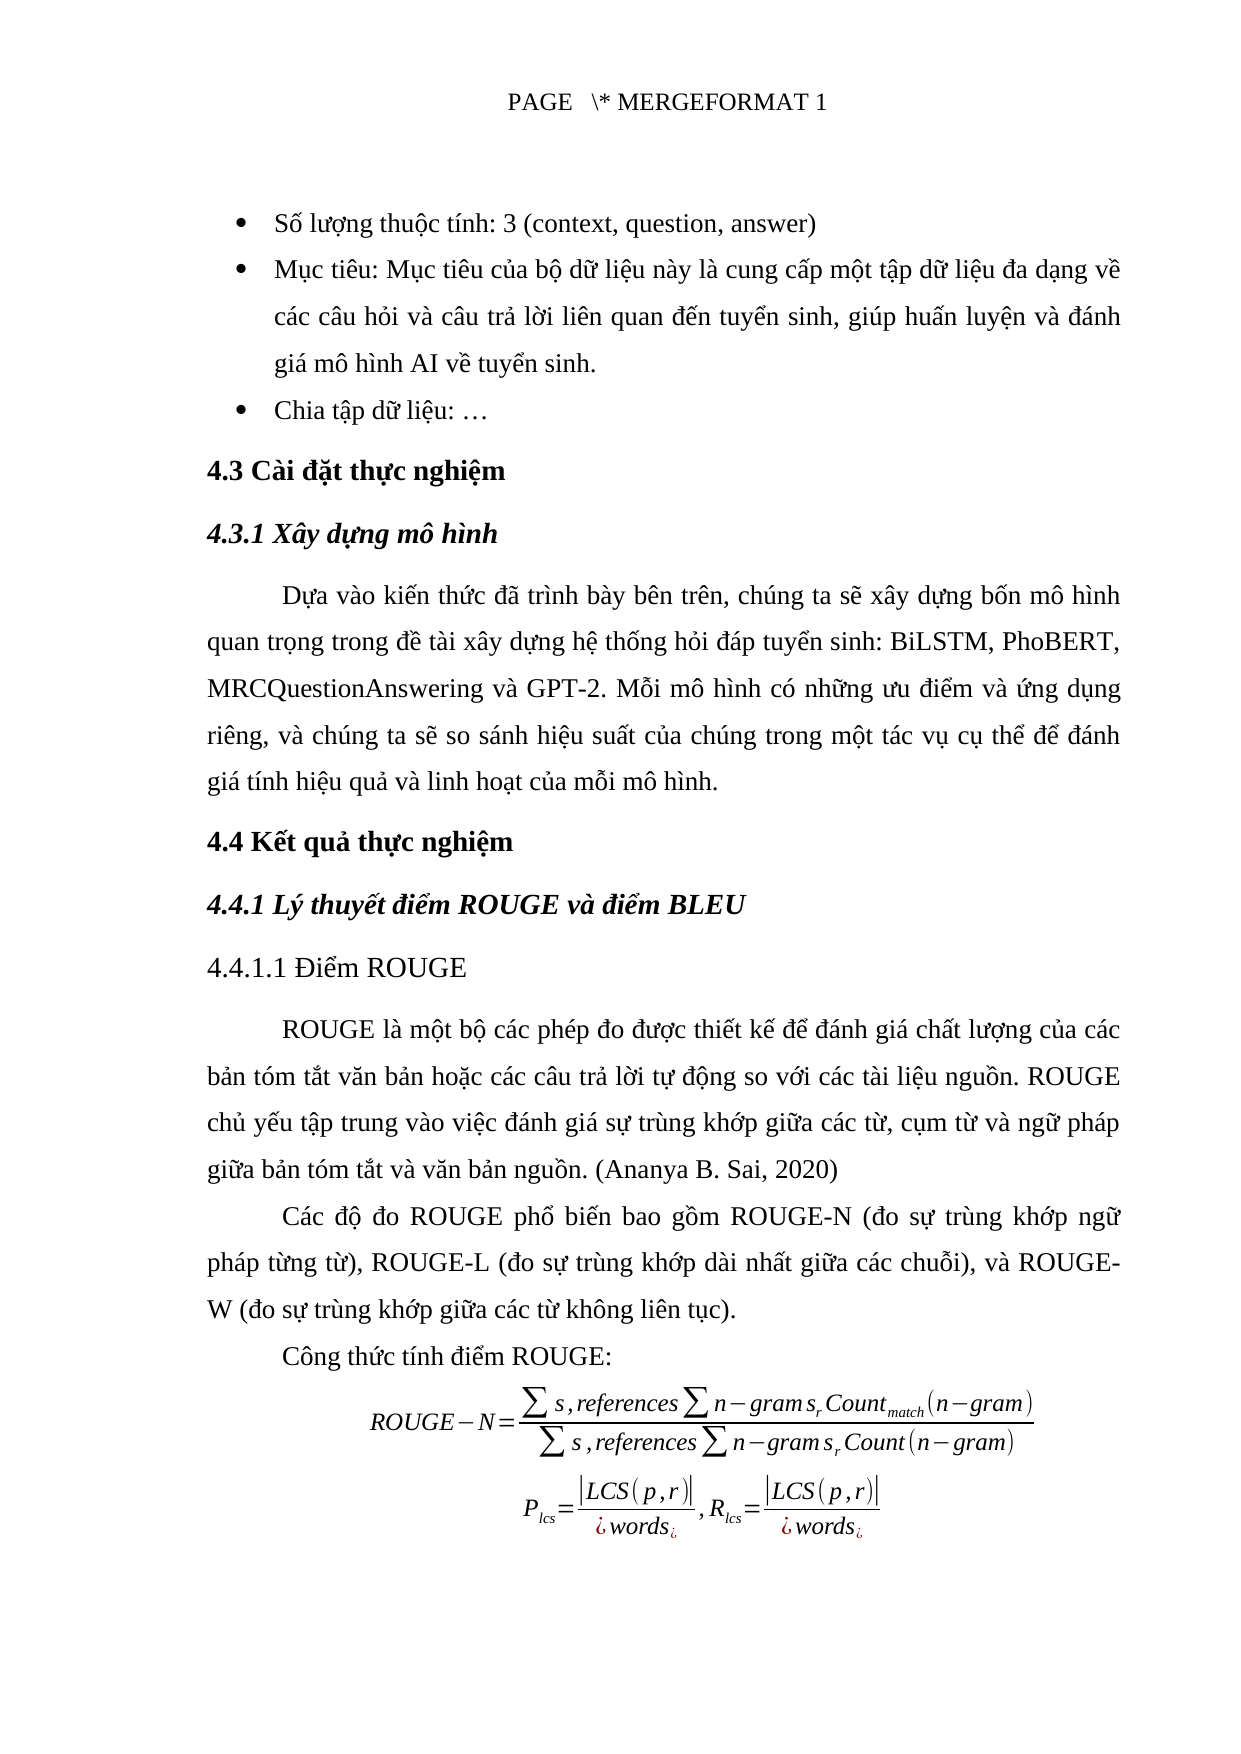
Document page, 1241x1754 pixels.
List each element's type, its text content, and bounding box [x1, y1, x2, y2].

text Công thức tính điểm ROUGE: [207, 1340, 1122, 1371]
text Dựa vào kiến thức đã trình bày bên trên, chúng ta sẽ xây dựng bốn mô hình quan trọng trong đề tài xây dựng hệ thống hỏi đáp tuyển sinh: BiLSTM, PhoBERT, MRCQuestionAnswering và GPT-2. Mỗi mô hình có những ưu điểm và ứng dụng riêng, và chúng ta sẽ so sánh hiệu suất của chúng trong một tác vụ cụ thể để đánh giá tính hiệu quả và linh hoạt của mỗi mô hình. [207, 579, 1122, 797]
subtitle Lý thuyết điểm ROUGE và điểm BLEU [207, 887, 1122, 921]
subtitle Kết quả thực nghiệm [207, 824, 1122, 858]
list Mục tiêu: Mục tiêu của bộ dữ liệu này là cung cấp một tập dữ liệu đa dạng về các câu hỏi và câu trả lời liên quan đến tuyển sinh, giúp huấn luyện và đánh giá mô hình AI về tuyển sinh. [236, 254, 1122, 378]
subtitle Xây dựng mô hình [207, 516, 1122, 549]
list Chia tập dữ liệu: … [236, 394, 1122, 425]
text Các độ đo ROUGE phổ biến bao gồm ROUGE-N (đo sự trùng khớp ngữ pháp từng từ), ROUGE-L (đo sự trùng khớp dài nhất giữa các chuỗi), và ROUGE-W (đo sự trùng khớp giữa các từ không liên tục). [207, 1200, 1122, 1324]
subtitle Cài đặt thực nghiệm [207, 453, 1122, 487]
text ROUGE là một bộ các phép đo được thiết kế để đánh giá chất lượng của các bản tóm tắt văn bản hoặc các câu trả lời tự động so với các tài liệu nguồn. ROUGE chủ yếu tập trung vào việc đánh giá sự trùng khớp giữa các từ, cụm từ và ngữ pháp giữa bản tóm tắt và văn bản nguồn. [207, 1013, 1122, 1184]
subtitle Điểm ROUGE [207, 950, 1122, 984]
list Số lượng thuộc tính: 3 (context, question, answer) [236, 207, 1122, 238]
